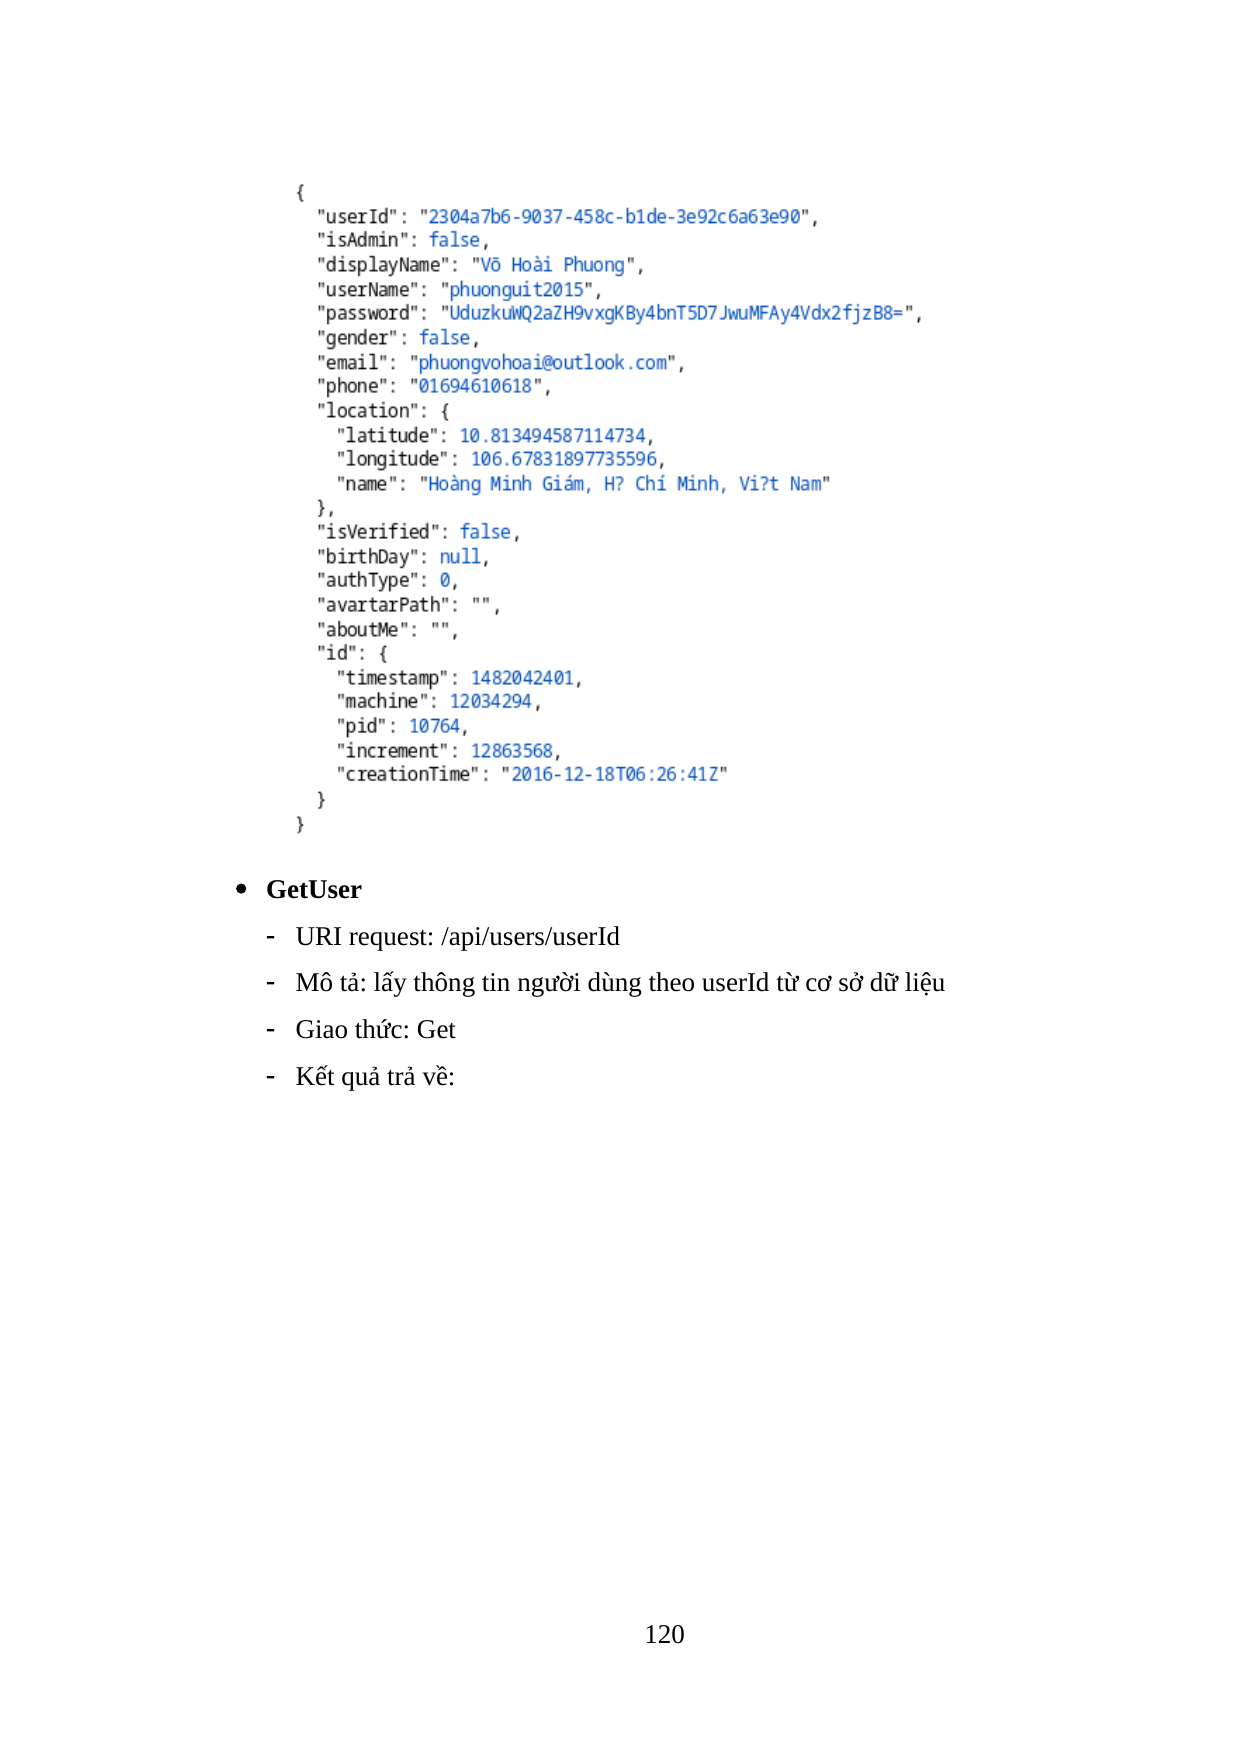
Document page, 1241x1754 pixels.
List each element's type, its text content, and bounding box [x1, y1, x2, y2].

list Giao thức: Get [266, 1013, 1122, 1045]
list URI request: /api/users/userId [266, 920, 1122, 951]
list GetUser [236, 873, 1122, 904]
list Mô tả: lấy thông tin người dùng theo userId từ cơ sở dữ liệu [266, 967, 1122, 998]
list Kết quả trả về: [266, 1060, 1122, 1092]
